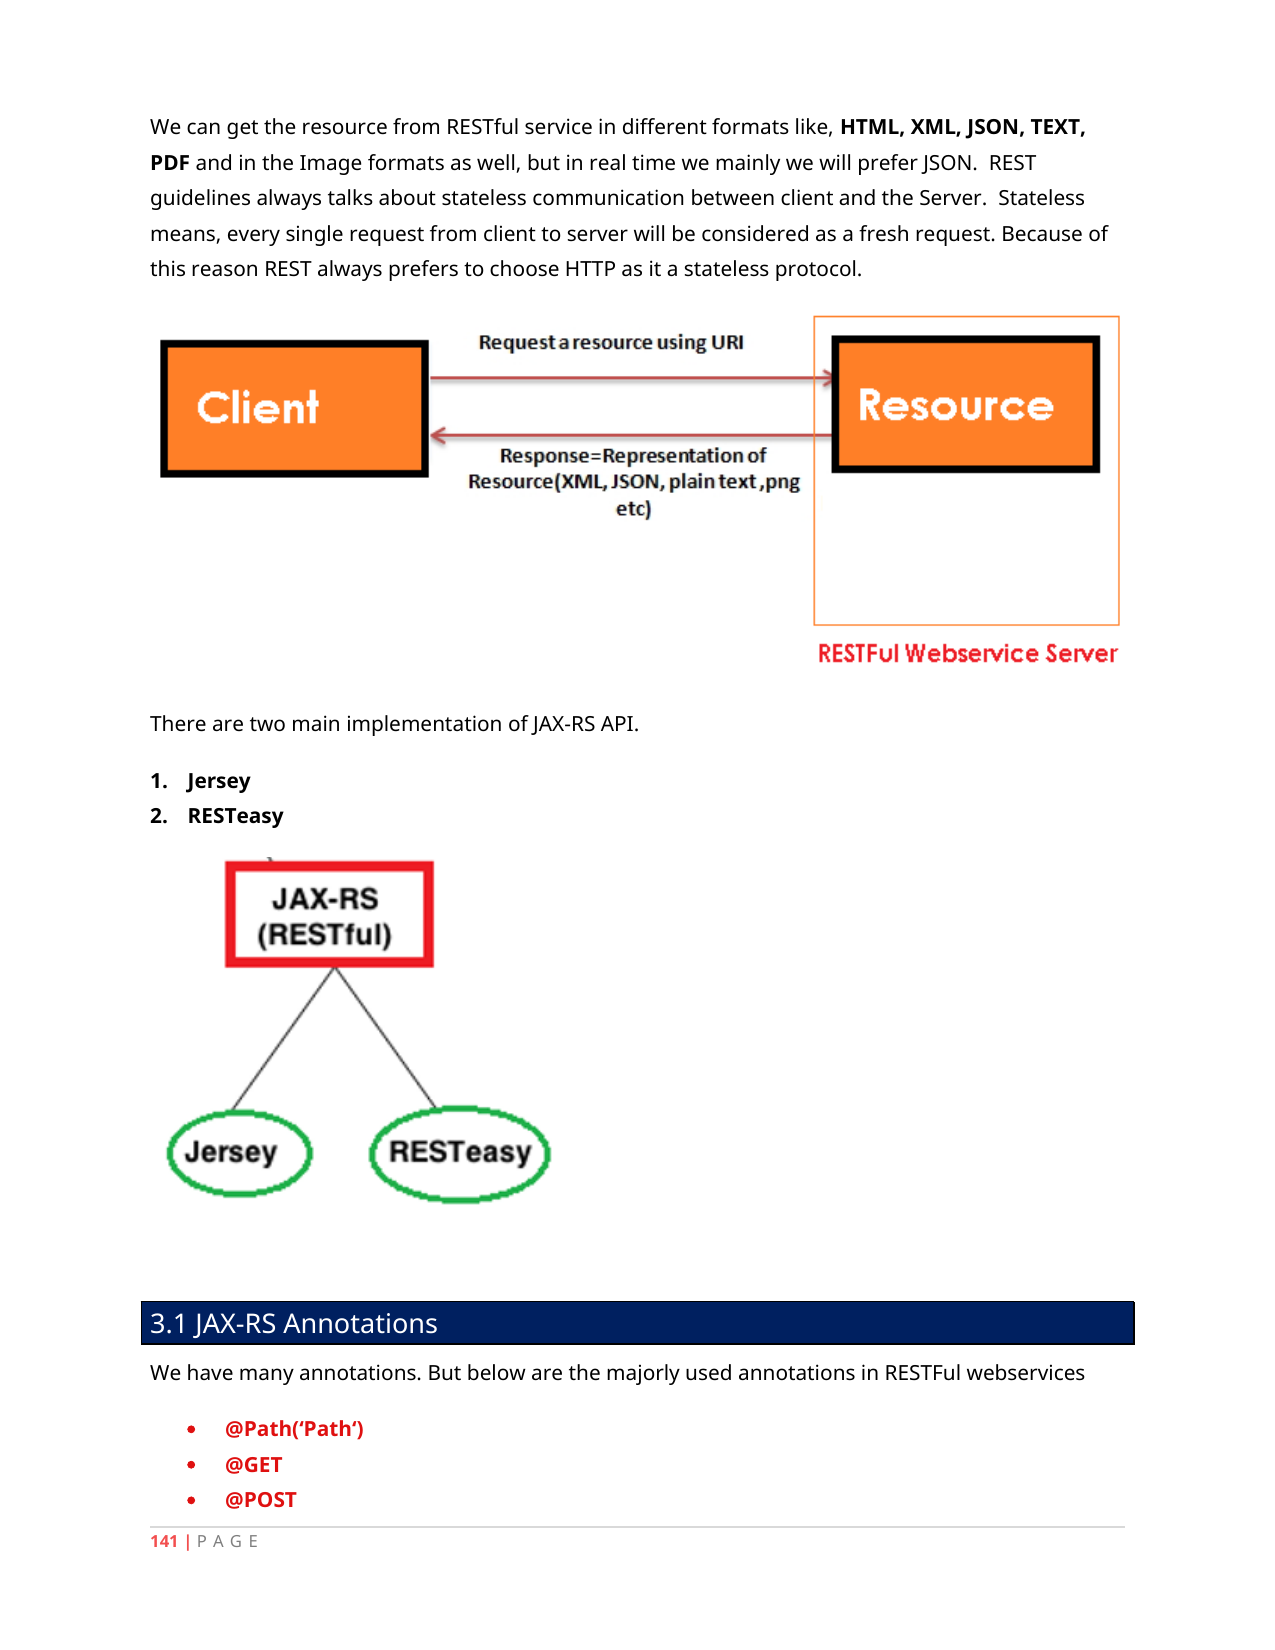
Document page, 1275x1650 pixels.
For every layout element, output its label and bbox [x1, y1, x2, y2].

picture [150, 857, 553, 1217]
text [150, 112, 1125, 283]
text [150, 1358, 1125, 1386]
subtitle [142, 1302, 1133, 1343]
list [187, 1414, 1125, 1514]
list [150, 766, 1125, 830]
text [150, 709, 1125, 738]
picture [150, 311, 1125, 682]
